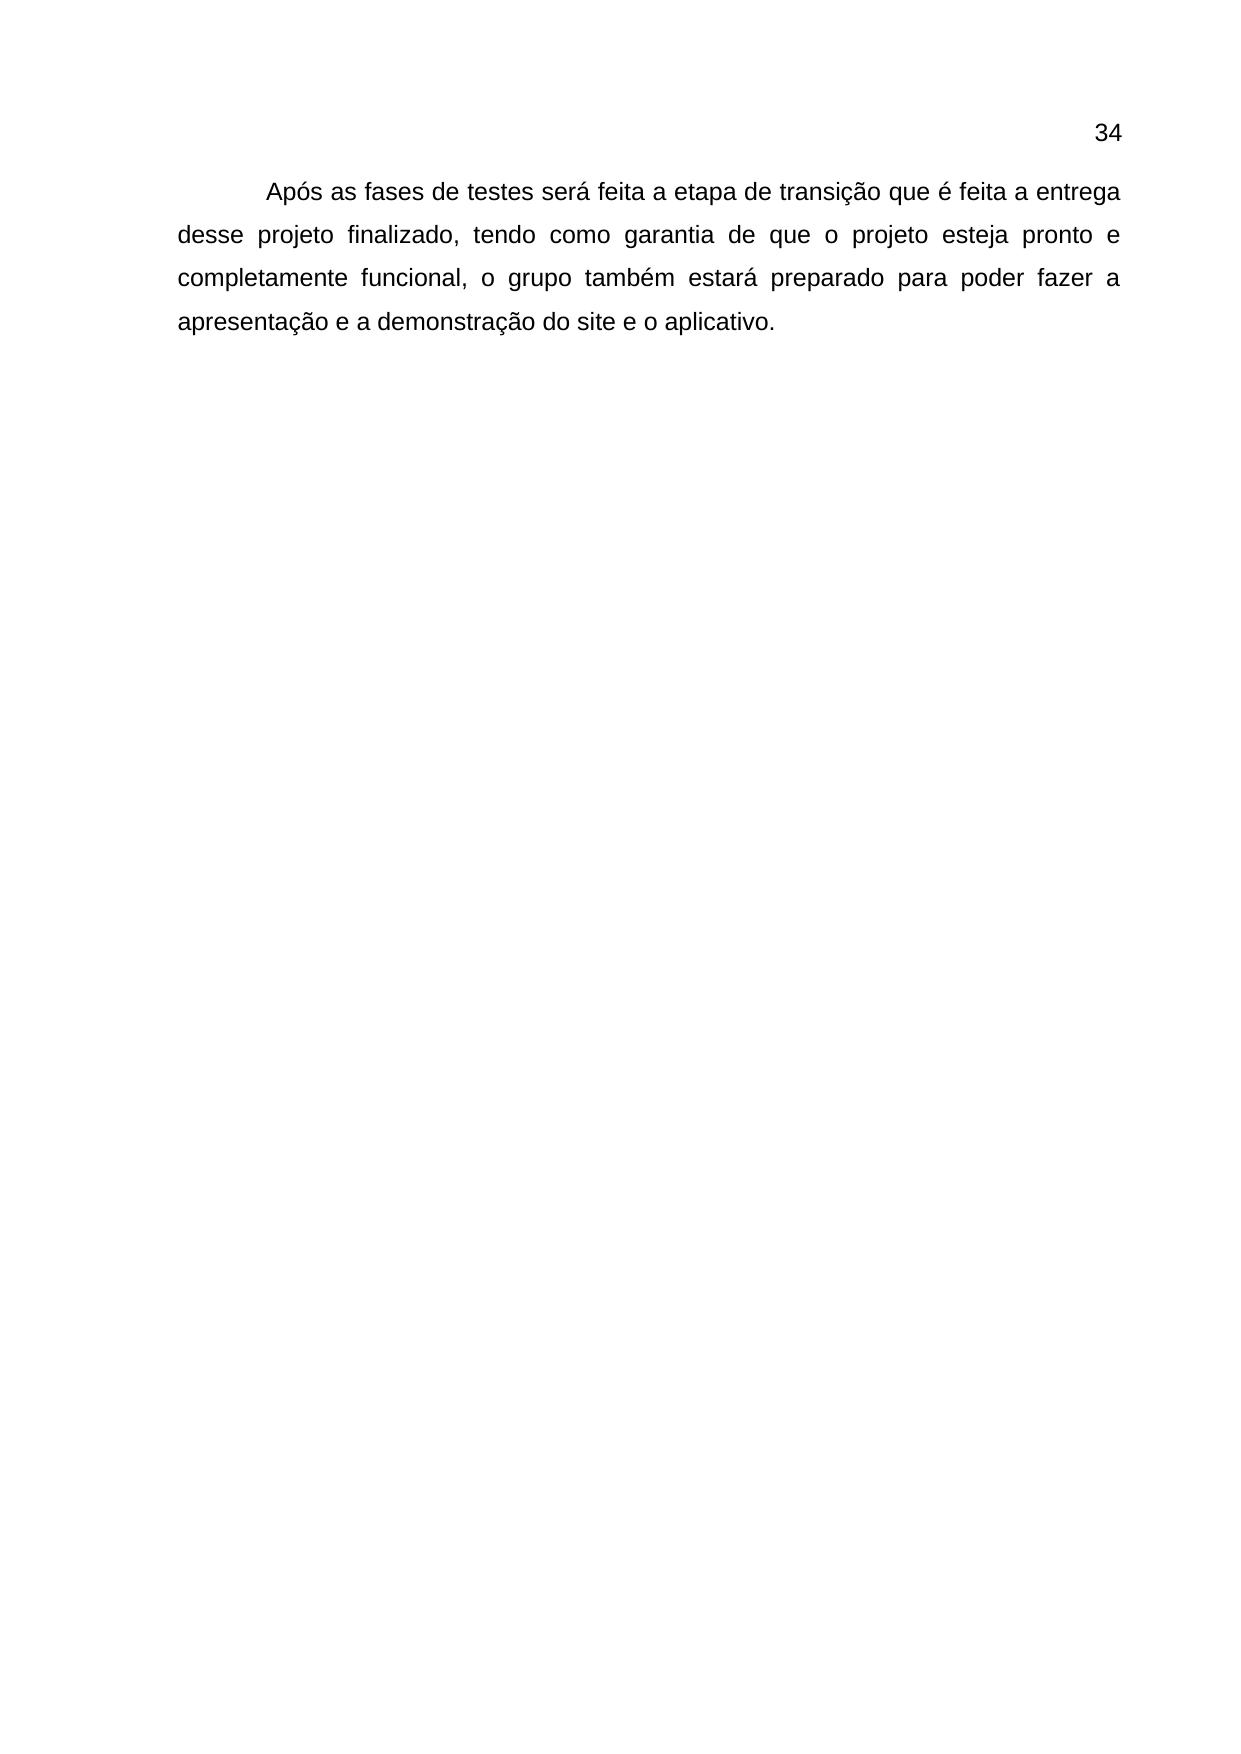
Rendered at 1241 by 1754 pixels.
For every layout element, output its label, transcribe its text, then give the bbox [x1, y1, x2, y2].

text Após as fases de testes será feita a etapa de transição que é feita a entrega desse projeto finalizado, tendo como garantia de que o projeto esteja pronto e completamente funcional, o grupo também estará preparado para poder fazer a apresentação e a demonstração do site e o aplicativo. [177, 177, 1122, 335]
